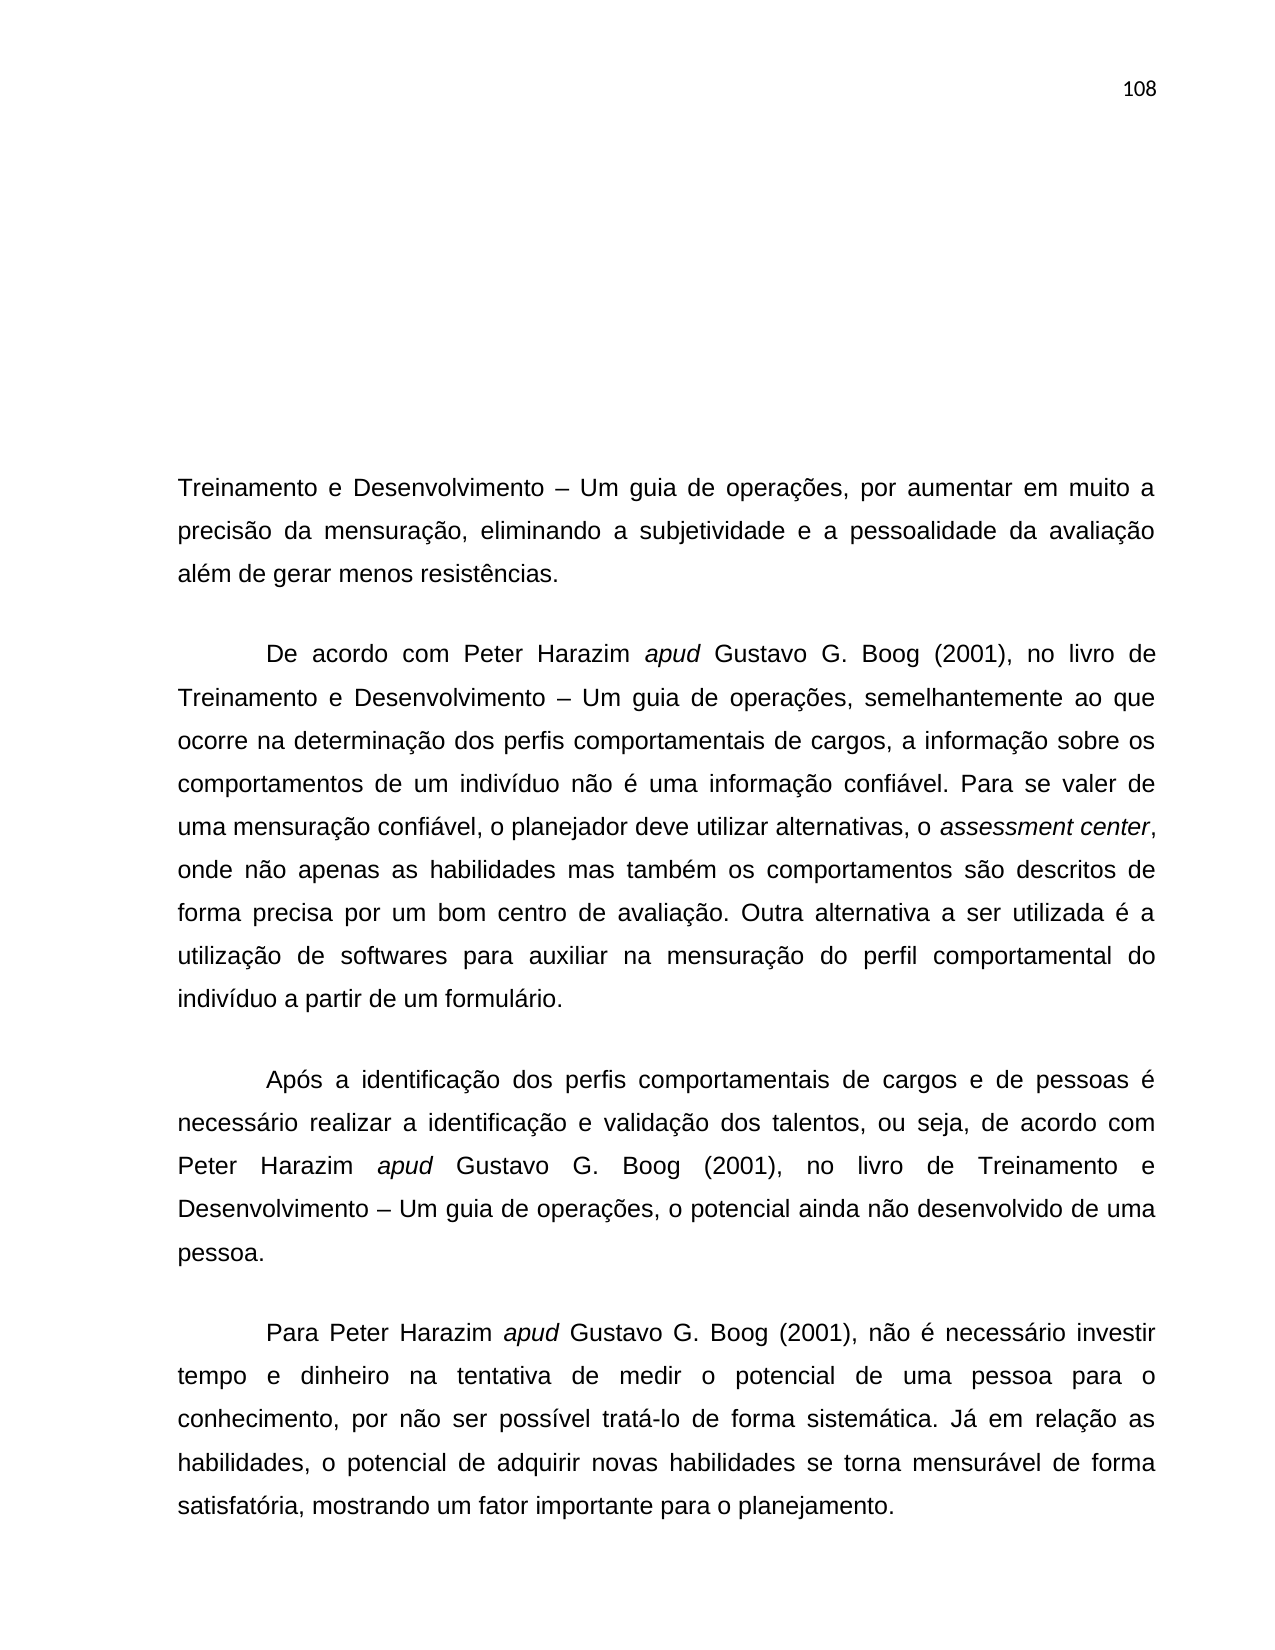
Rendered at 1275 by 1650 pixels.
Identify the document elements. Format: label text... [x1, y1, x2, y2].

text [177, 472, 1157, 587]
text Para Peter Harazim apud Gustavo G. Boog (2001), não é necessário investir tempo e dinheiro na tentativa de medir o potencial de uma pessoa para o conhecimento, por não ser possível tratá-lo de forma sistemática. Já em relação as habilidades, o potencial de adquirir novas habilidades se torna mensurável de forma satisfatória, mostrando um fator importante para o planejamento. [177, 1318, 1157, 1519]
text De acordo com Peter Harazim apud Gustavo G. Boog (2001), no livro de Treinamento e Desenvolvimento – Um guia de operações, semelhantemente ao que ocorre na determinação dos perfis comportamentais de cargos, a informação sobre os comportamentos de um indivíduo não é uma informação confiável. Para se valer de uma mensuração confiável, o planejador deve utilizar alternativas, o assessment center, onde não apenas as habilidades mas também os comportamentos são descritos de forma precisa por um bom centro de avaliação. Outra alternativa a ser utilizada é a utilização de softwares para auxiliar na mensuração do perfil comportamental do indivíduo a partir de um formulário. [177, 639, 1157, 1013]
text Após a identificação dos perfis comportamentais de cargos e de pessoas é necessário realizar a identificação e validação dos talentos, ou seja, de acordo com Peter Harazim apud Gustavo G. Boog (2001), no livro de Treinamento e Desenvolvimento – Um guia de operações, o potencial ainda não desenvolvido de uma pessoa. [177, 1065, 1157, 1266]
